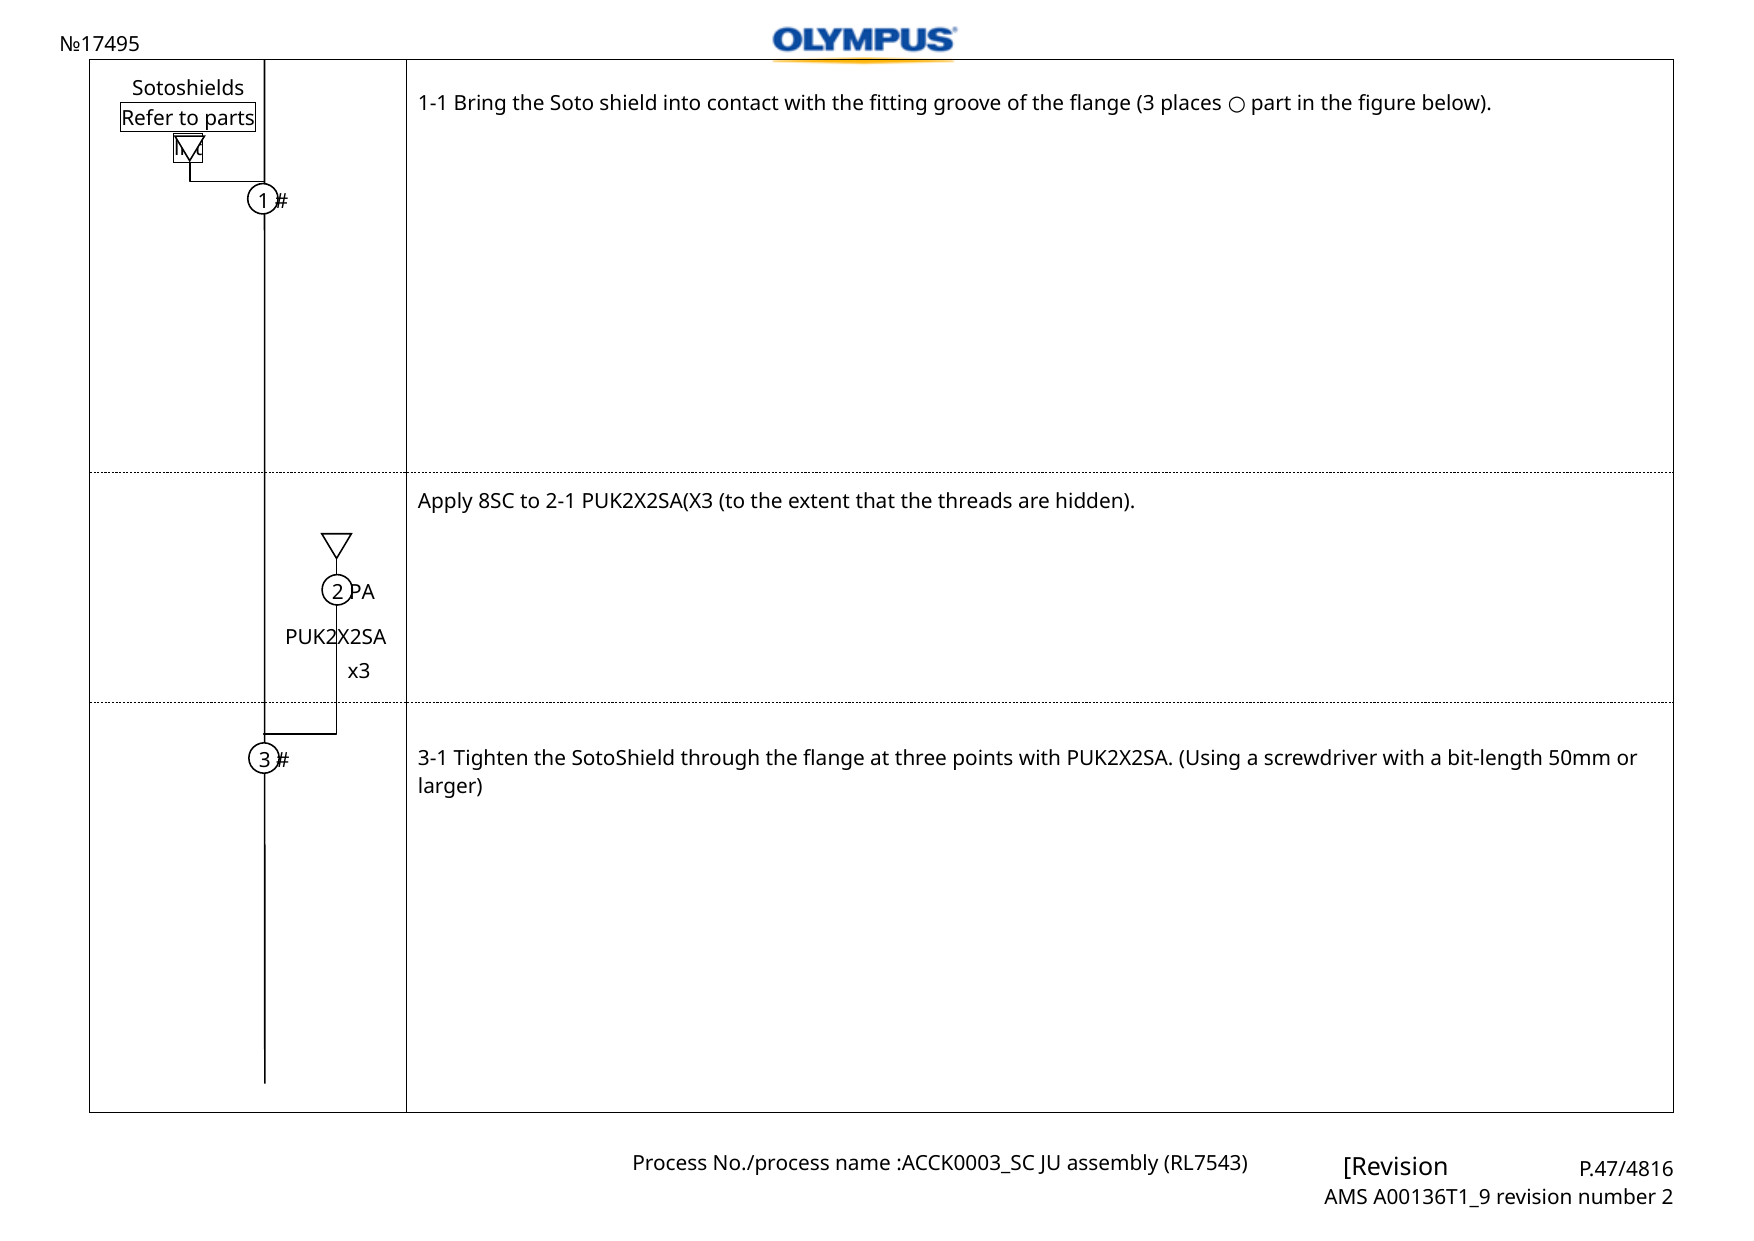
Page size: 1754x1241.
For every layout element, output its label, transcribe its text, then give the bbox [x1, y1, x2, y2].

table_cell [90, 60, 406, 1112]
table_cell 1-1 Bring the Soto shield into contact with the fitting groove of the flange (3 places ○ part in the figure below). Apply 8SC to 2-1 PUK2X2SA(X3 (to the extent that the threads are hidden). 3-1 Tighten the SotoShield through the flange at three points with PUK2X2SA. (Using a screwdriver with a bit-length 50mm or larger) [407, 60, 1673, 1112]
picture [762, 22, 967, 59]
